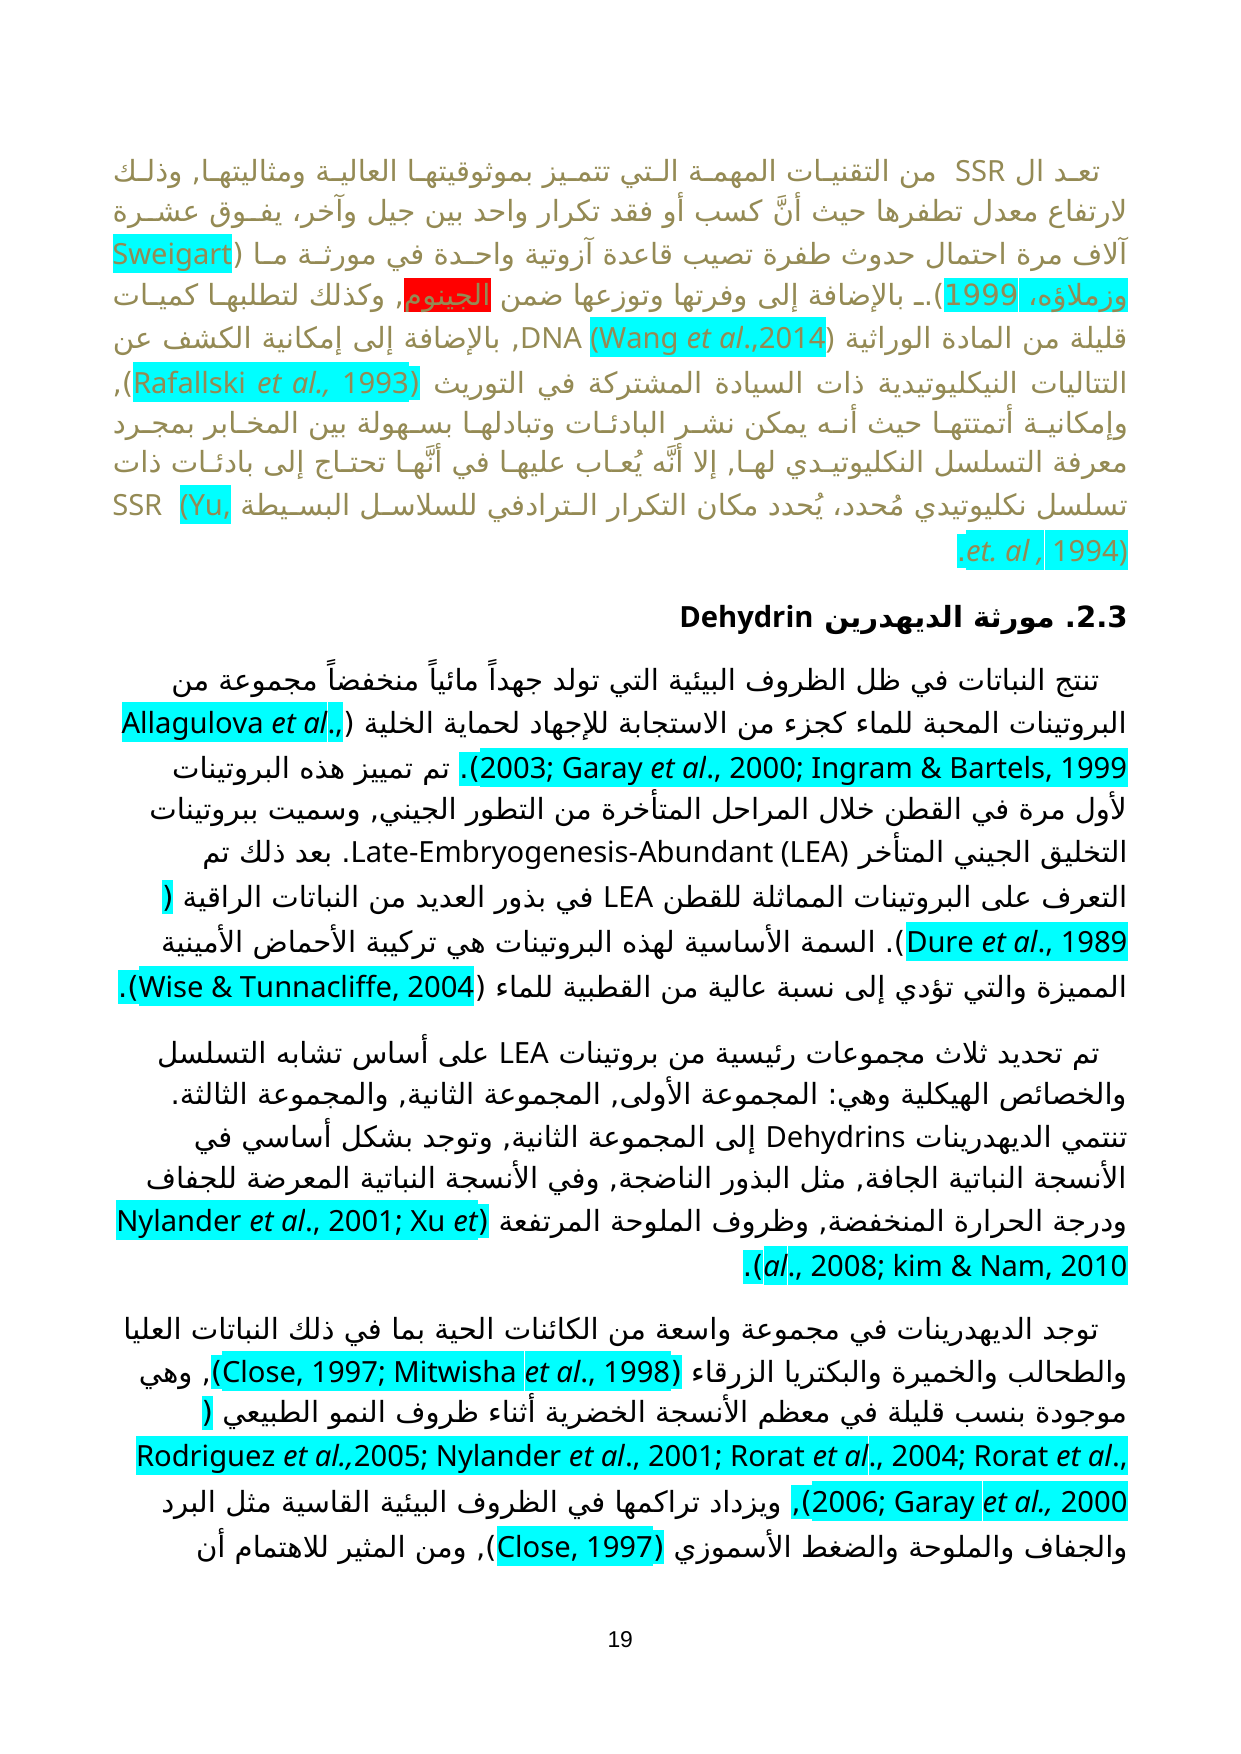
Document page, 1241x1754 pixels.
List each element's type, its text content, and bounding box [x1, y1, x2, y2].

text 2.3. مورثة الديهدرين Dehydrin [112, 597, 1128, 636]
text تنتج النباتات في ظل الظروف البيئية التي تولد جهداً مائياً منخفضاً مجموعة من البروتينات المحبة للماء كجزء من الاستجابة للإجهاد لحماية الخلية (Allagulova et al., 2003; Garay et al., 2000; Ingram & Bartels, 1999). تم تمييز هذه البروتينات لأول مرة في القطن خلال المراحل المتأخرة من التطور الجيني, وسميت ببروتينات التخليق الجيني المتأخر Late-Embryogenesis-Abundant (LEA). بعد ذلك تم التعرف على البروتينات المماثلة للقطن LEA في بذور العديد من النباتات الراقية (Dure et al., 1989). السمة الأساسية لهذه البروتينات هي تركيبة الأحماض الأمينية المميزة والتي تؤدي إلى نسبة عالية من القطبية للماء (Wise & Tunnacliffe, 2004). [112, 663, 1128, 1006]
text تعد ال SSR من التقنيات المهمة التي تتميز بموثوقيتها العالية ومثاليتها, وذلك لارتفاع معدل تطفرها حيث أنَّ كسب أو فقد تكرار واحد بين جيل وآخر، يفوق عشرة آلاف مرة احتمال حدوث طفرة تصيب قاعدة آزوتية واحدة في مورثة ما (Sweigart وزملاؤه، 1999). بالإضافة إلى وفرتها وتوزعها ضمن الجينوم, وكذلك لتطلبها كميات قليلة من المادة الوراثية DNA (Wang et al.,2014), بالإضافة إلى إمكانية الكشف عن التتاليات النيكليوتيدية ذات السيادة المشتركة في التوريث (Rafallski et al., 1993), وإمكانية أتمتتها حيث أنه يمكن نشر البادئات وتبادلها بسهولة بين المخابر بمجرد معرفة التسلسل النكليوتيدي لها, إلا أنَّه يُعاب عليها في أنَّها تحتاج إلى بادئات ذات تسلسل نكليوتيدي مُحدد، يُحدد مكان التكرار الترادفي للسلاسل البسيطة SSR (Yu, et. al , 1994). [112, 150, 1128, 570]
text تم تحديد ثلاث مجموعات رئيسية من بروتينات LEA على أساس تشابه التسلسل والخصائص الهيكلية وهي: المجموعة الأولى, المجموعة الثانية, والمجموعة الثالثة. تنتمي الديهدرينات Dehydrins إلى المجموعة الثانية, وتوجد بشكل أساسي في الأنسجة النباتية الجافة, مثل البذور الناضجة, وفي الأنسجة النباتية المعرضة للجفاف ودرجة الحرارة المنخفضة, وظروف الملوحة المرتفعة (Nylander et al., 2001; Xu et al., 2008; kim & Nam, 2010). [112, 1033, 1128, 1285]
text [112, 1312, 1128, 1566]
